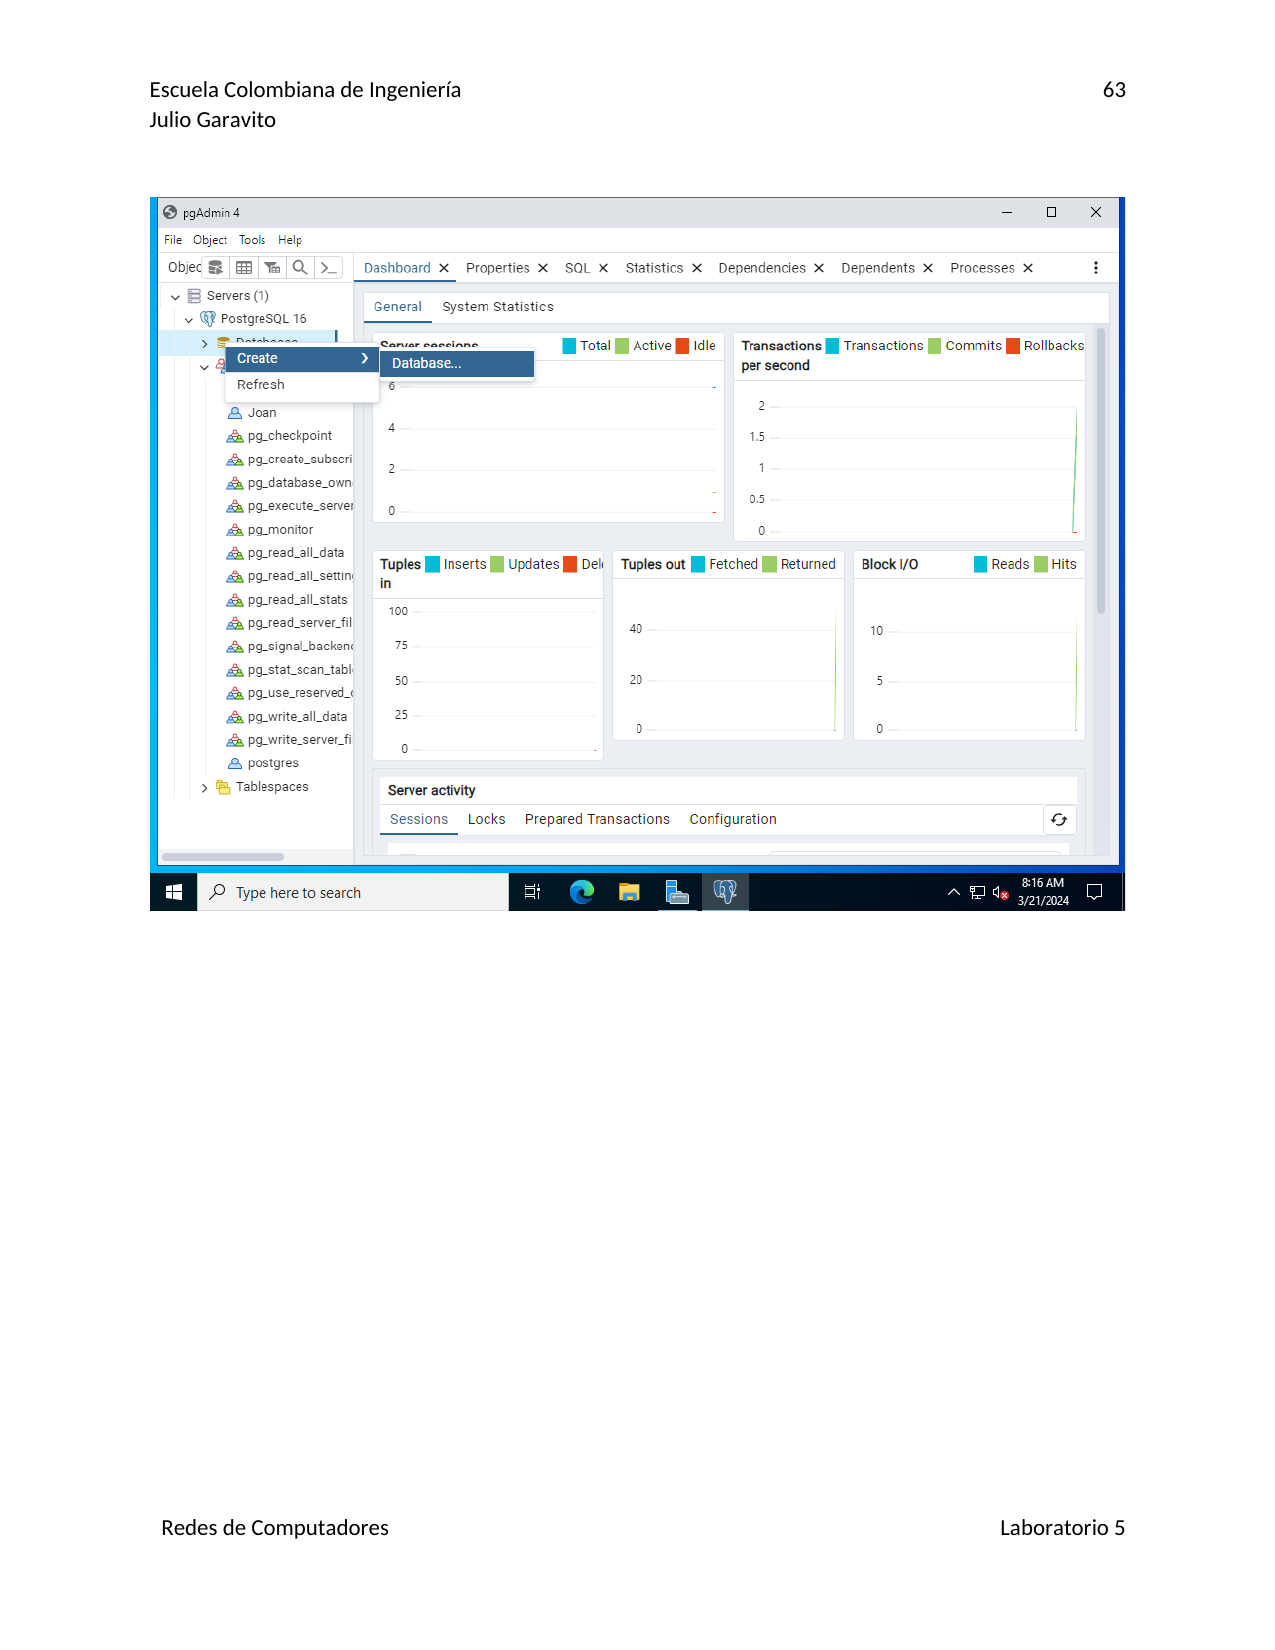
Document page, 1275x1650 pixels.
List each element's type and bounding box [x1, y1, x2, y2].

picture [150, 197, 1125, 911]
